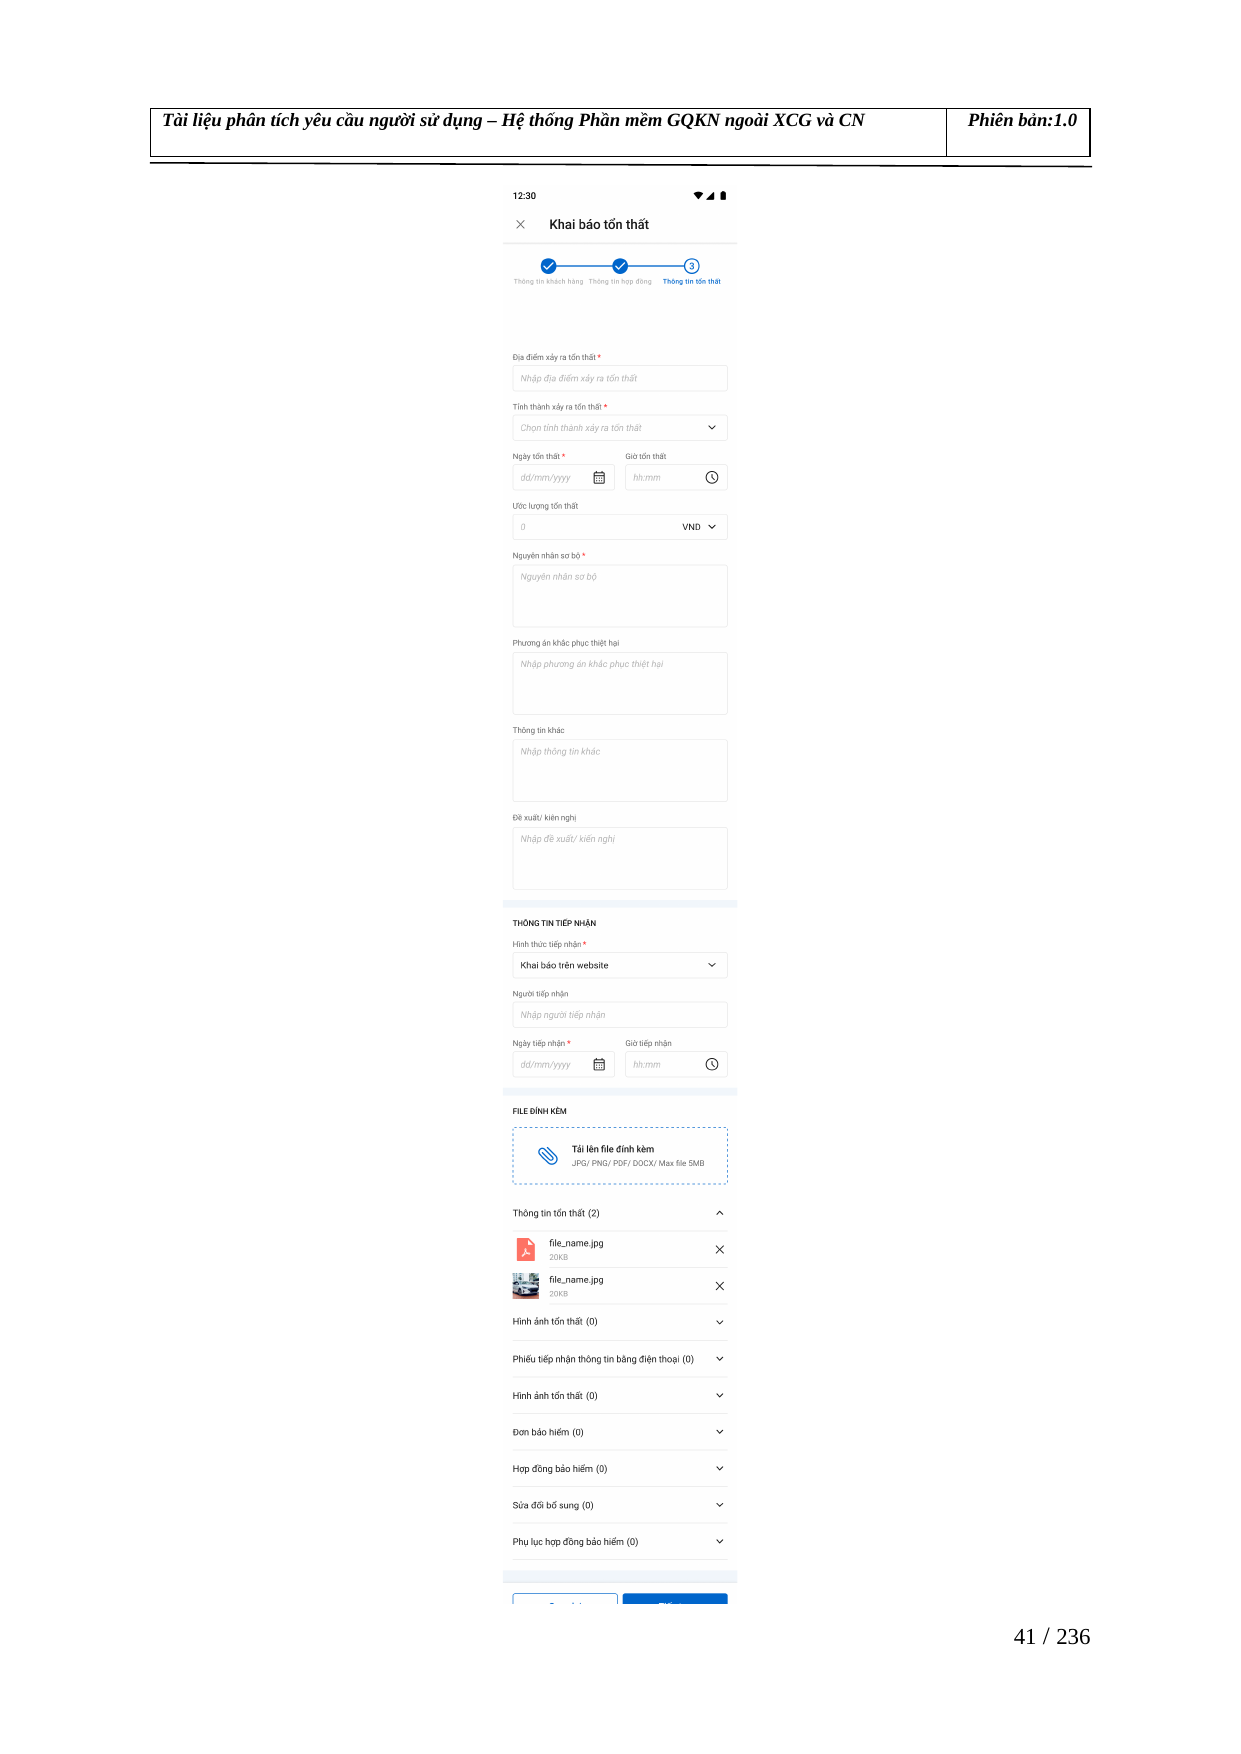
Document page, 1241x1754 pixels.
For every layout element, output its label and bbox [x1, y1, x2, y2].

picture [502, 185, 738, 1604]
